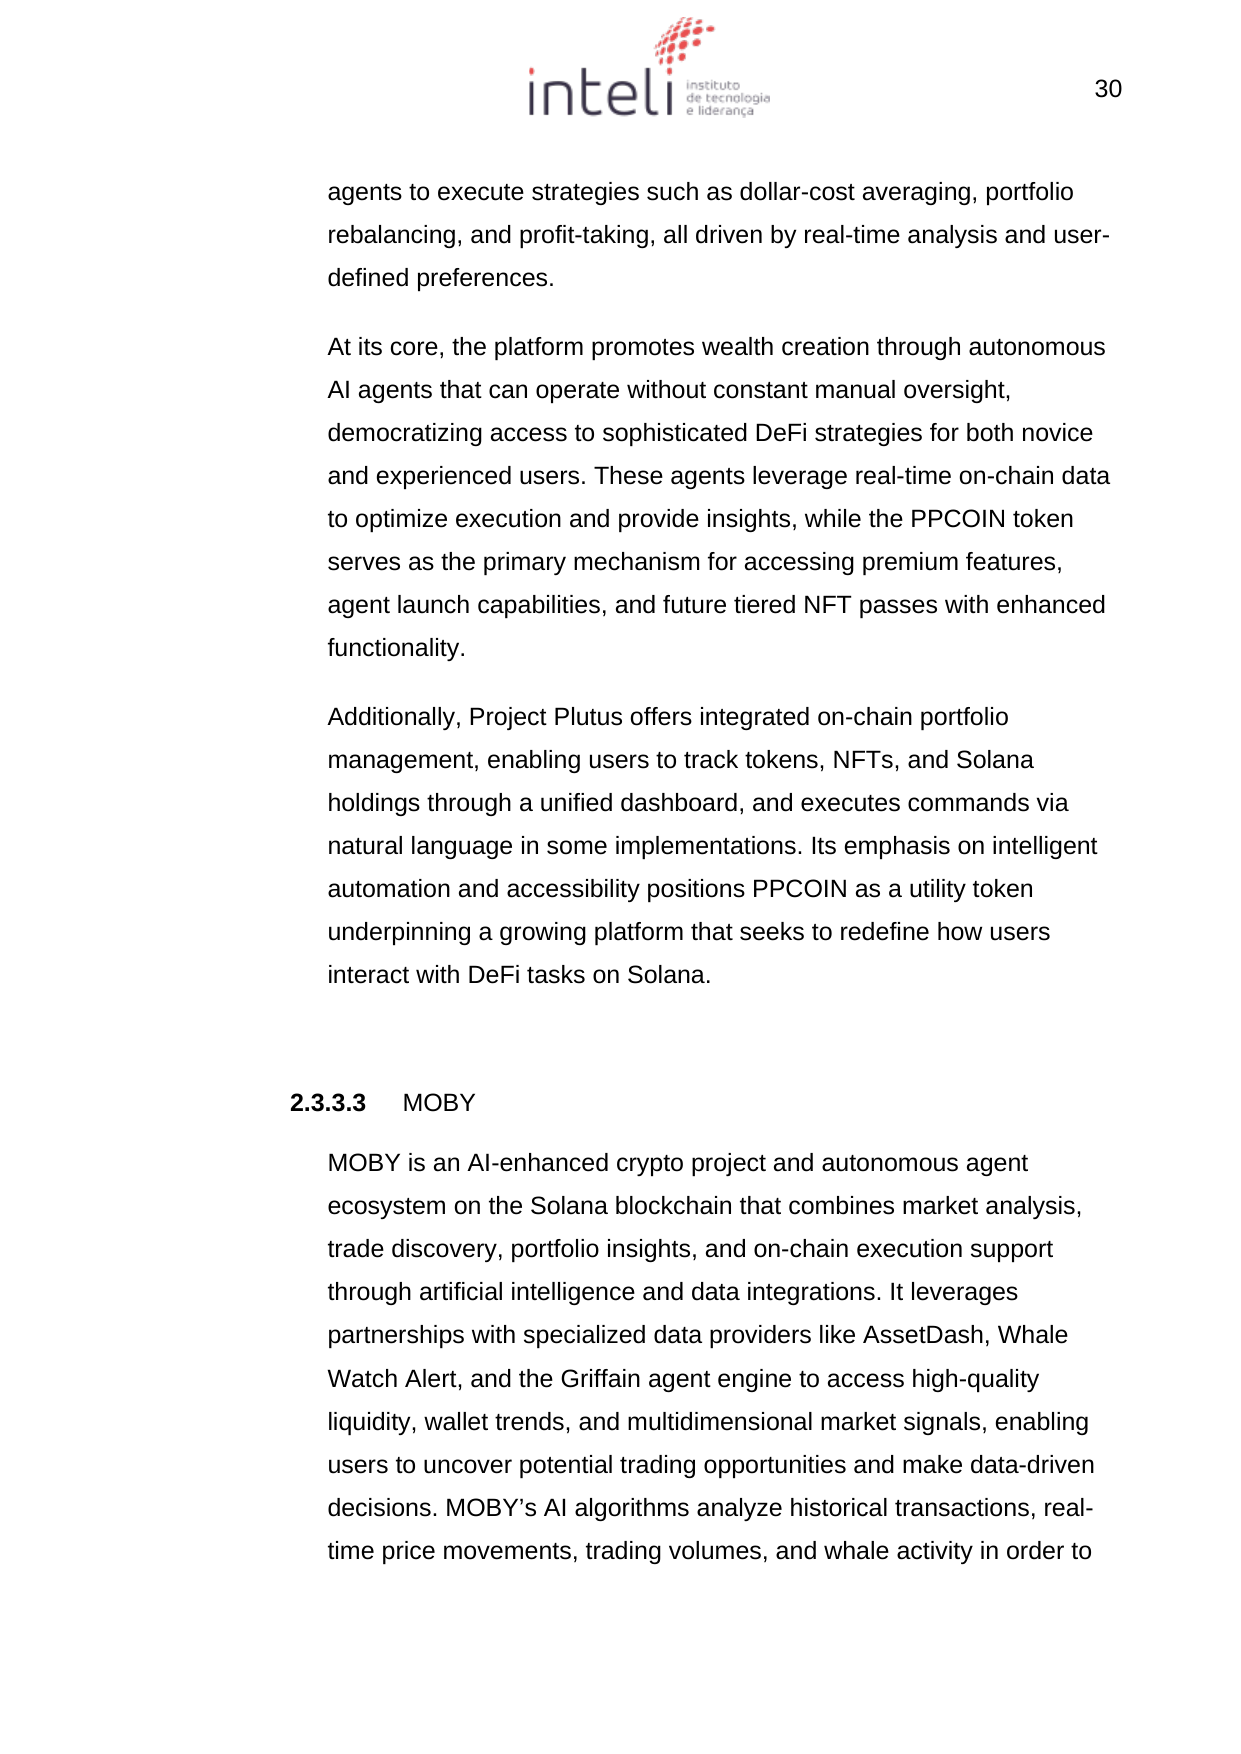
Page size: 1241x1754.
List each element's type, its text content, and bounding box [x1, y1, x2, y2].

picture [529, 17, 770, 118]
text At its core, the platform promotes wealth creation through autonomous AI agents that can operate without constant manual oversight, democratizing access to sophisticated DeFi strategies for both novice and experienced users. These agents leverage real-time on-chain data to optimize execution and provide insights, while the PPCOIN token serves as the primary mechanism for accessing premium features, agent launch capabilities, and future tiered NFT passes with enhanced functionality. [327, 332, 1122, 662]
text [327, 177, 1122, 292]
list MOBY [290, 1088, 1122, 1117]
text Additionally, Project Plutus offers integrated on-chain portfolio management, enabling users to track tokens, NFTs, and Solana holdings through a unified dashboard, and executes commands via natural language in some implementations. Its emphasis on intelligent automation and accessibility positions PPCOIN as a utility token underpinning a growing platform that seeks to redefine how users interact with DeFi tasks on Solana. [327, 702, 1122, 989]
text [327, 1148, 1122, 1565]
